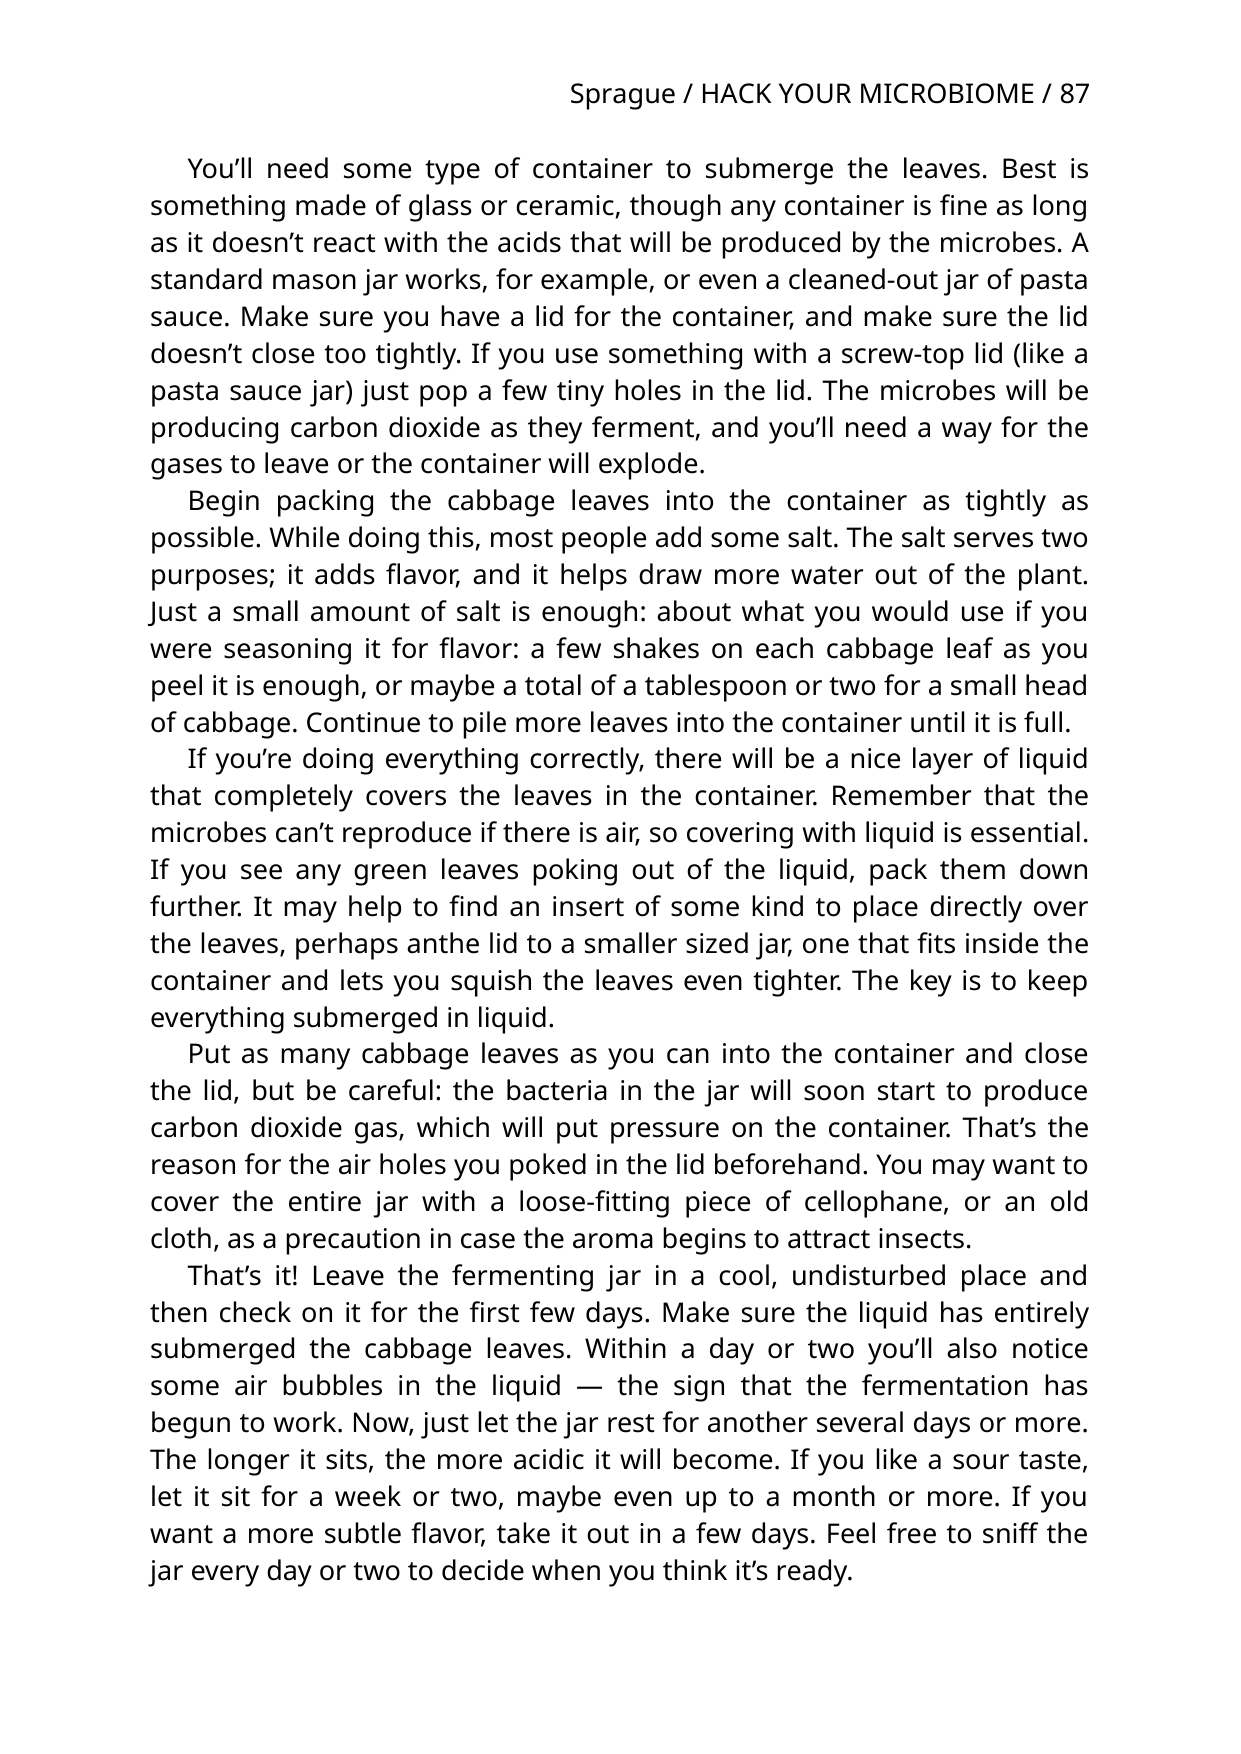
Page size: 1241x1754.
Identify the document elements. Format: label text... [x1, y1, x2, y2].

text You’ll need some type of container to submerge the leaves. Best is something made of glass or ceramic, though any container is fine as long as it doesn’t react with the acids that will be produced by the microbes. A standard mason jar works, for example, or even a cleaned-out jar of pasta sauce. Make sure you have a lid for the container, and make sure the lid doesn’t close too tightly. If you use something with a screw-top lid (like a pasta sauce jar) just pop a few tiny holes in the lid. The microbes will be producing carbon dioxide as they ferment, and you’ll need a way for the gases to leave or the container will explode. [150, 150, 1090, 482]
text That’s it! Leave the fermenting jar in a cool, undisturbed place and then check on it for the first few days. Make sure the liquid has entirely submerged the cabbage leaves. Within a day or two you’ll also notice some air bubbles in the liquid — the sign that the fermentation has begun to work. Now, just let the jar rest for another several days or more. The longer it sits, the more acidic it will become. If you like a sour taste, let it sit for a week or two, maybe even up to a month or more. If you want a more subtle flavor, take it out in a few days. Feel free to sniff the jar every day or two to decide when you think it’s ready. [150, 1256, 1090, 1588]
text If you’re doing everything correctly, there will be a nice layer of liquid that completely covers the leaves in the container. Remember that the microbes can’t reproduce if there is air, so covering with liquid is essential. If you see any green leaves poking out of the liquid, pack them down further. It may help to find an insert of some kind to place directly over the leaves, perhaps anthe lid to a smaller sized jar, one that fits inside the container and lets you squish the leaves even tighter. The key is to keep everything submerged in liquid. [150, 740, 1090, 1035]
text Put as many cabbage leaves as you can into the container and close the lid, but be careful: the bacteria in the jar will soon start to produce carbon dioxide gas, which will put pressure on the container. That’s the reason for the air holes you poked in the lid beforehand. You may want to cover the entire jar with a loose-fitting piece of cellophane, or an old cloth, as a precaution in case the aroma begins to attract insects. [150, 1035, 1090, 1256]
text Begin packing the cabbage leaves into the container as tightly as possible. While doing this, most people add some salt. The salt serves two purposes; it adds flavor, and it helps draw more water out of the plant. Just a small amount of salt is enough: about what you would use if you were seasoning it for flavor: a few shakes on each cabbage leaf as you peel it is enough, or maybe a total of a tablespoon or two for a small head of cabbage. Continue to pile more leaves into the container until it is full. [150, 482, 1090, 740]
